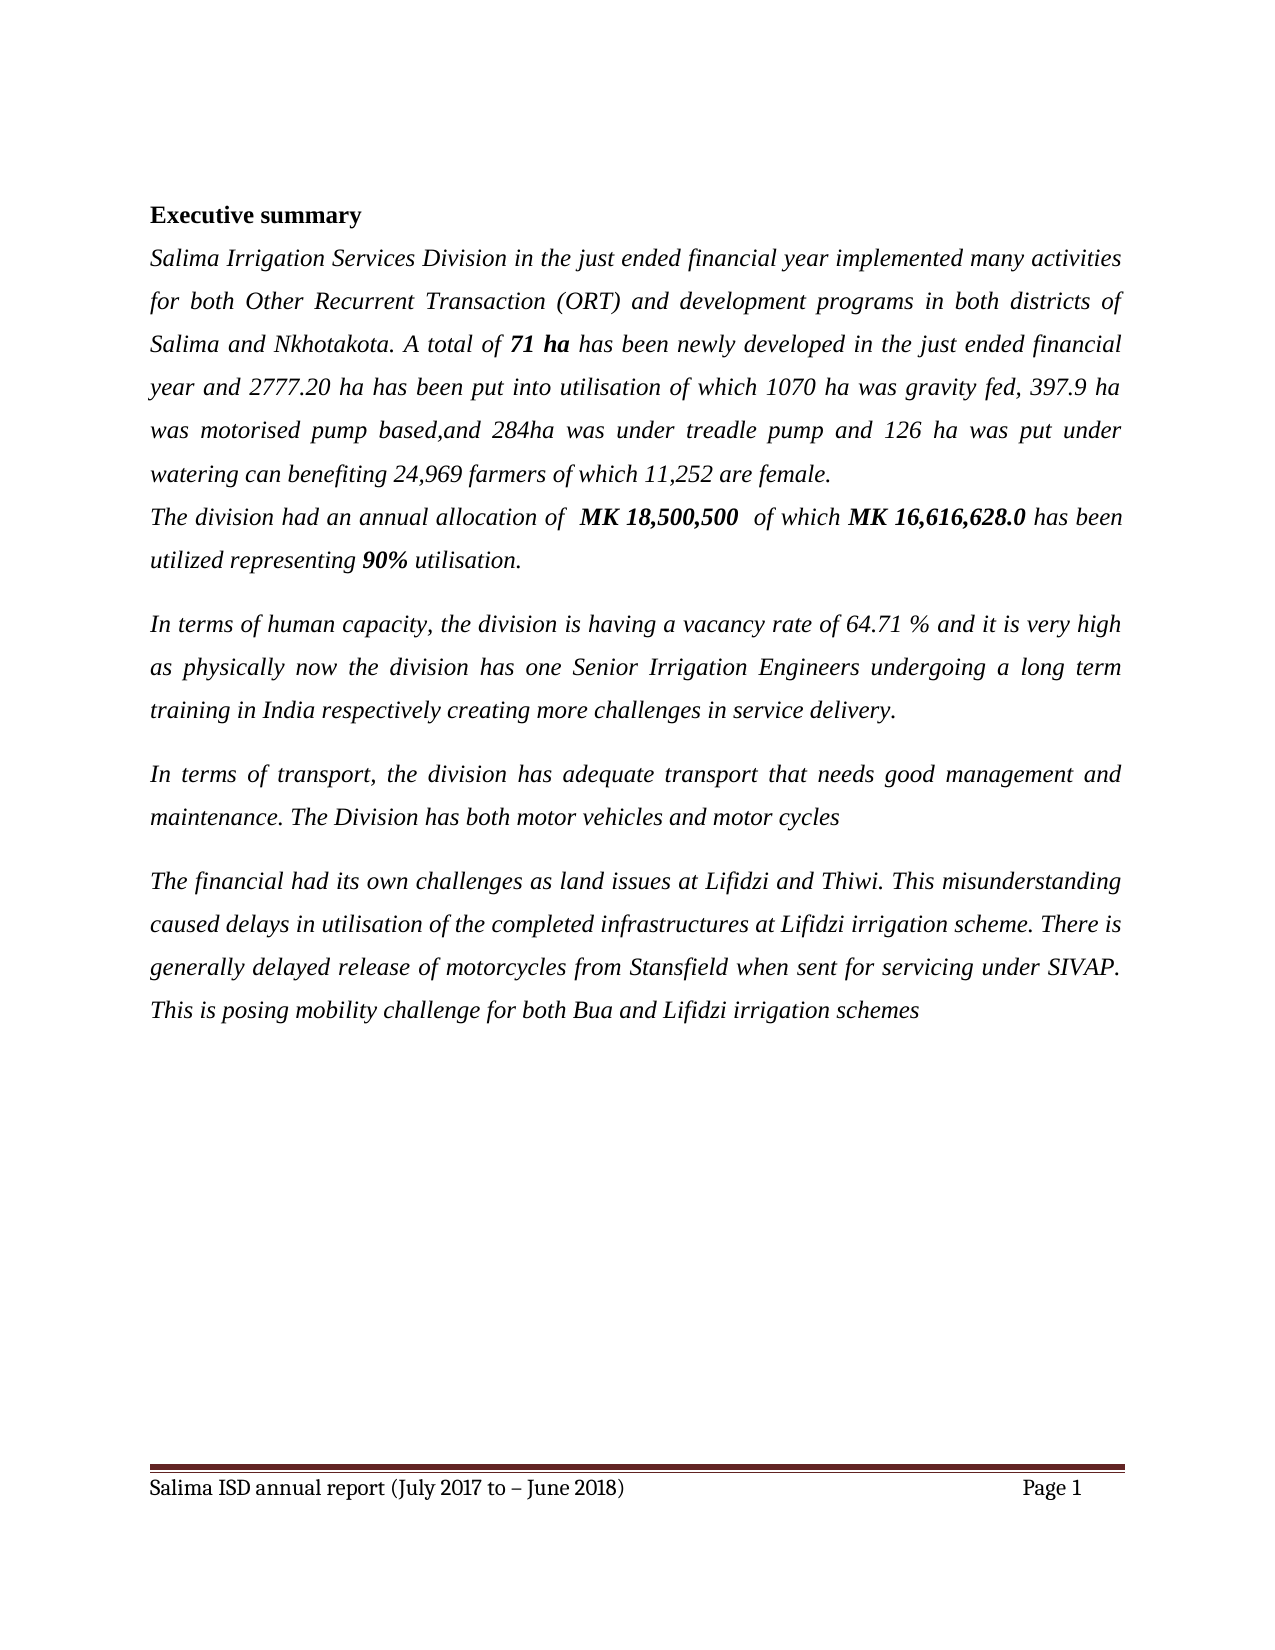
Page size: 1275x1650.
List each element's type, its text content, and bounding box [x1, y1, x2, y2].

text The financial had its own challenges as land issues at Lifidzi and Thiwi. This misunderstanding caused delays in utilisation of the completed infrastructures at Lifidzi irrigation scheme. There is generally delayed release of motorcycles from Stansfield when sent for servicing under SIVAP. This is posing mobility challenge for both Bua and Lifidzi irrigation schemes [150, 866, 1125, 1024]
subtitle Executive summary [150, 200, 1125, 229]
text In terms of transport, the division has adequate transport that needs good management and maintenance. The Division has both motor vehicles and motor cycles [150, 759, 1125, 831]
text Salima Irrigation Services Division in the just ended financial year implemented many activities for both Other Recurrent Transaction (ORT) and development programs in both districts of Salima and Nkhotakota. A total of 71 ha has been newly developed in the just ended financial year and 2777.20 ha has been put into utilisation of which 1070 ha was gravity fed, 397.9 ha was motorised pump based,and 284ha was under treadle pump and 126 ha was put under watering can benefiting 24,969 farmers of which 11,252 are female. [150, 243, 1125, 487]
text In terms of human capacity, the division is having a vacancy rate of 64.71 % and it is very high as physically now the division has one Senior Irrigation Engineers undergoing a long term training in India respectively creating more challenges in service delivery. [150, 609, 1125, 724]
text The division had an annual allocation of MK 18,500,500 of which MK 16,616,628.0 has been utilized representing 90% utilisation. [150, 502, 1125, 574]
